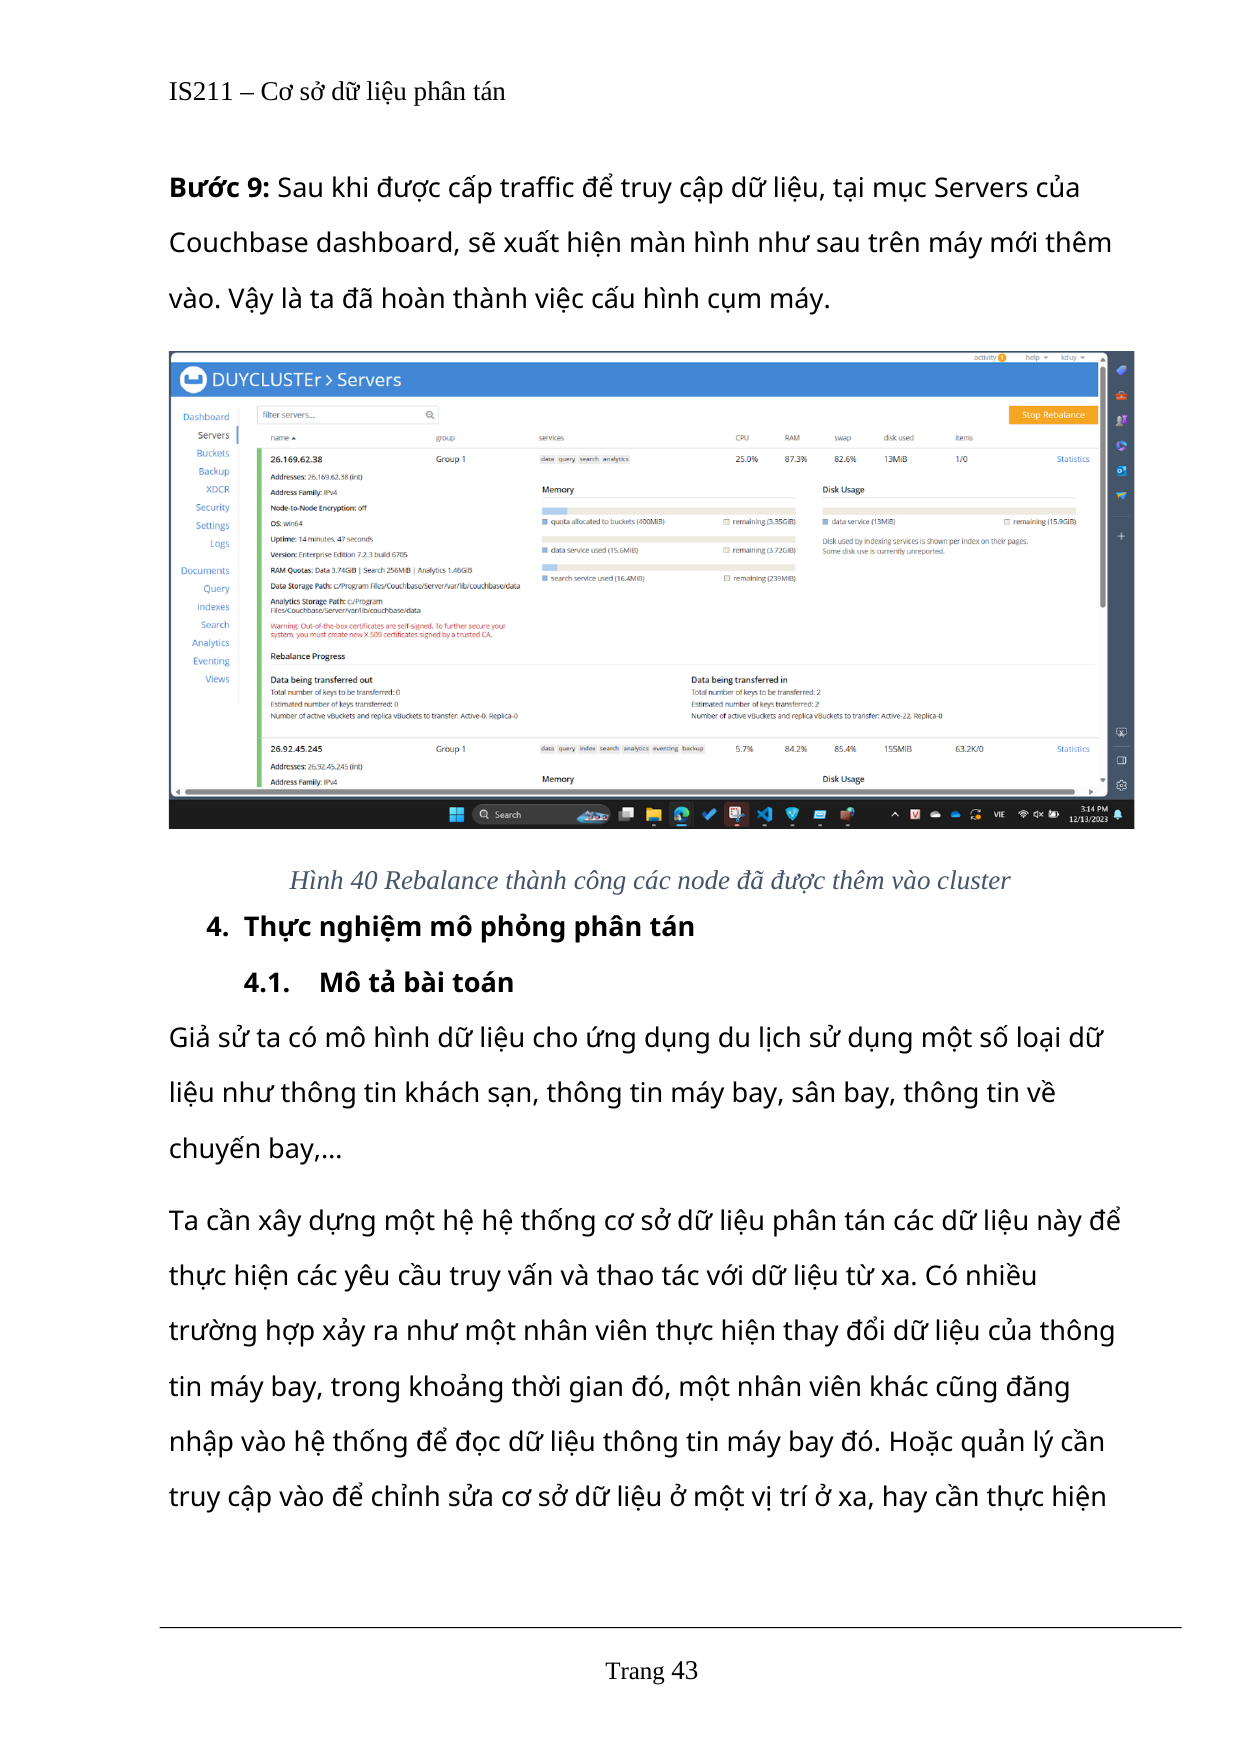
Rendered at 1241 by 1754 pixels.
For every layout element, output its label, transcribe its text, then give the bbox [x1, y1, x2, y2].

picture [168, 351, 1135, 829]
text Giả sử ta có mô hình dữ liệu cho ứng dụng du lịch sử dụng một số loại dữ liệu như thông tin khách sạn, thông tin máy bay, sân bay, thông tin về chuyến bay,… [169, 1018, 1134, 1166]
text Thực nghiệm mô phỏng phân tán [206, 908, 1134, 945]
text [169, 1201, 1134, 1514]
text Bước 9: Sau khi được cấp traffic để truy cập dữ liệu, tại mục Servers của Couchbase dashboard, sẽ xuất hiện màn hình như sau trên máy mới thêm vào. Vậy là ta đã hoàn thành việc cấu hình cụm máy. [169, 168, 1134, 316]
text Mô tả bài toán [244, 963, 1134, 1000]
text Hình 40 Rebalance thành công các node đã được thêm vào cluster [169, 864, 1134, 895]
